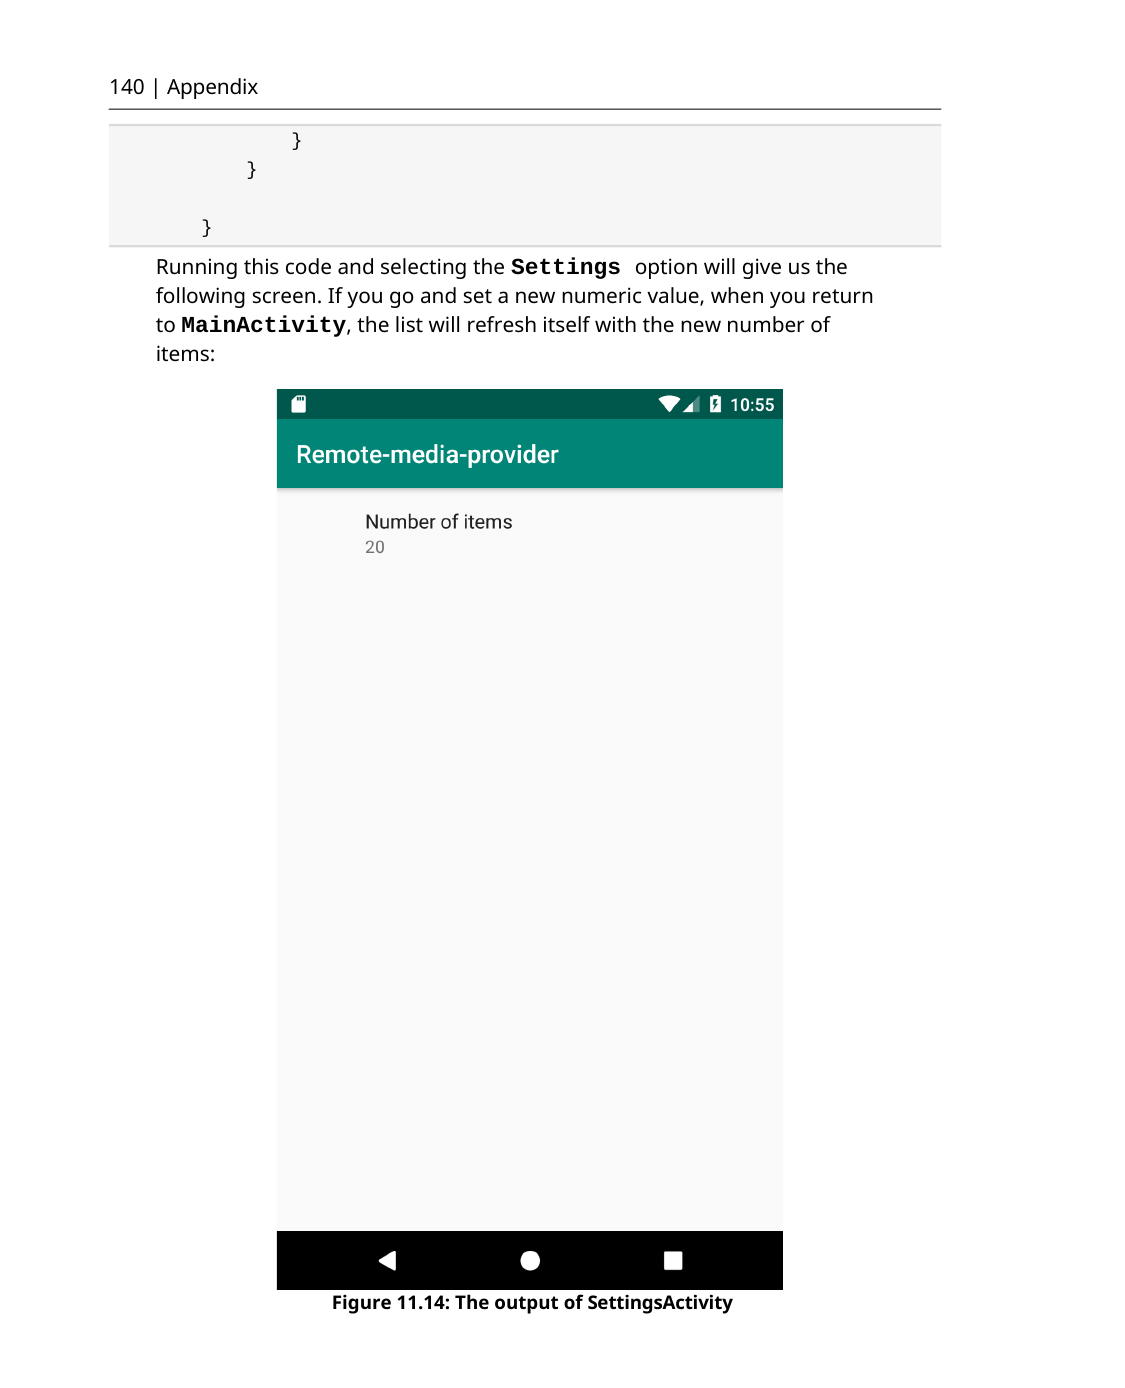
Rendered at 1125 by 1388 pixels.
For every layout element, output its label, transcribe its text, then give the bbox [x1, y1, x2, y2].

text Running this code and selecting the Settings option will give us the following screen. If you go and set a new numeric value, when you return to MainActivity, the list will refresh itself with the new number of items: [156, 252, 895, 368]
picture [276, 389, 783, 1290]
